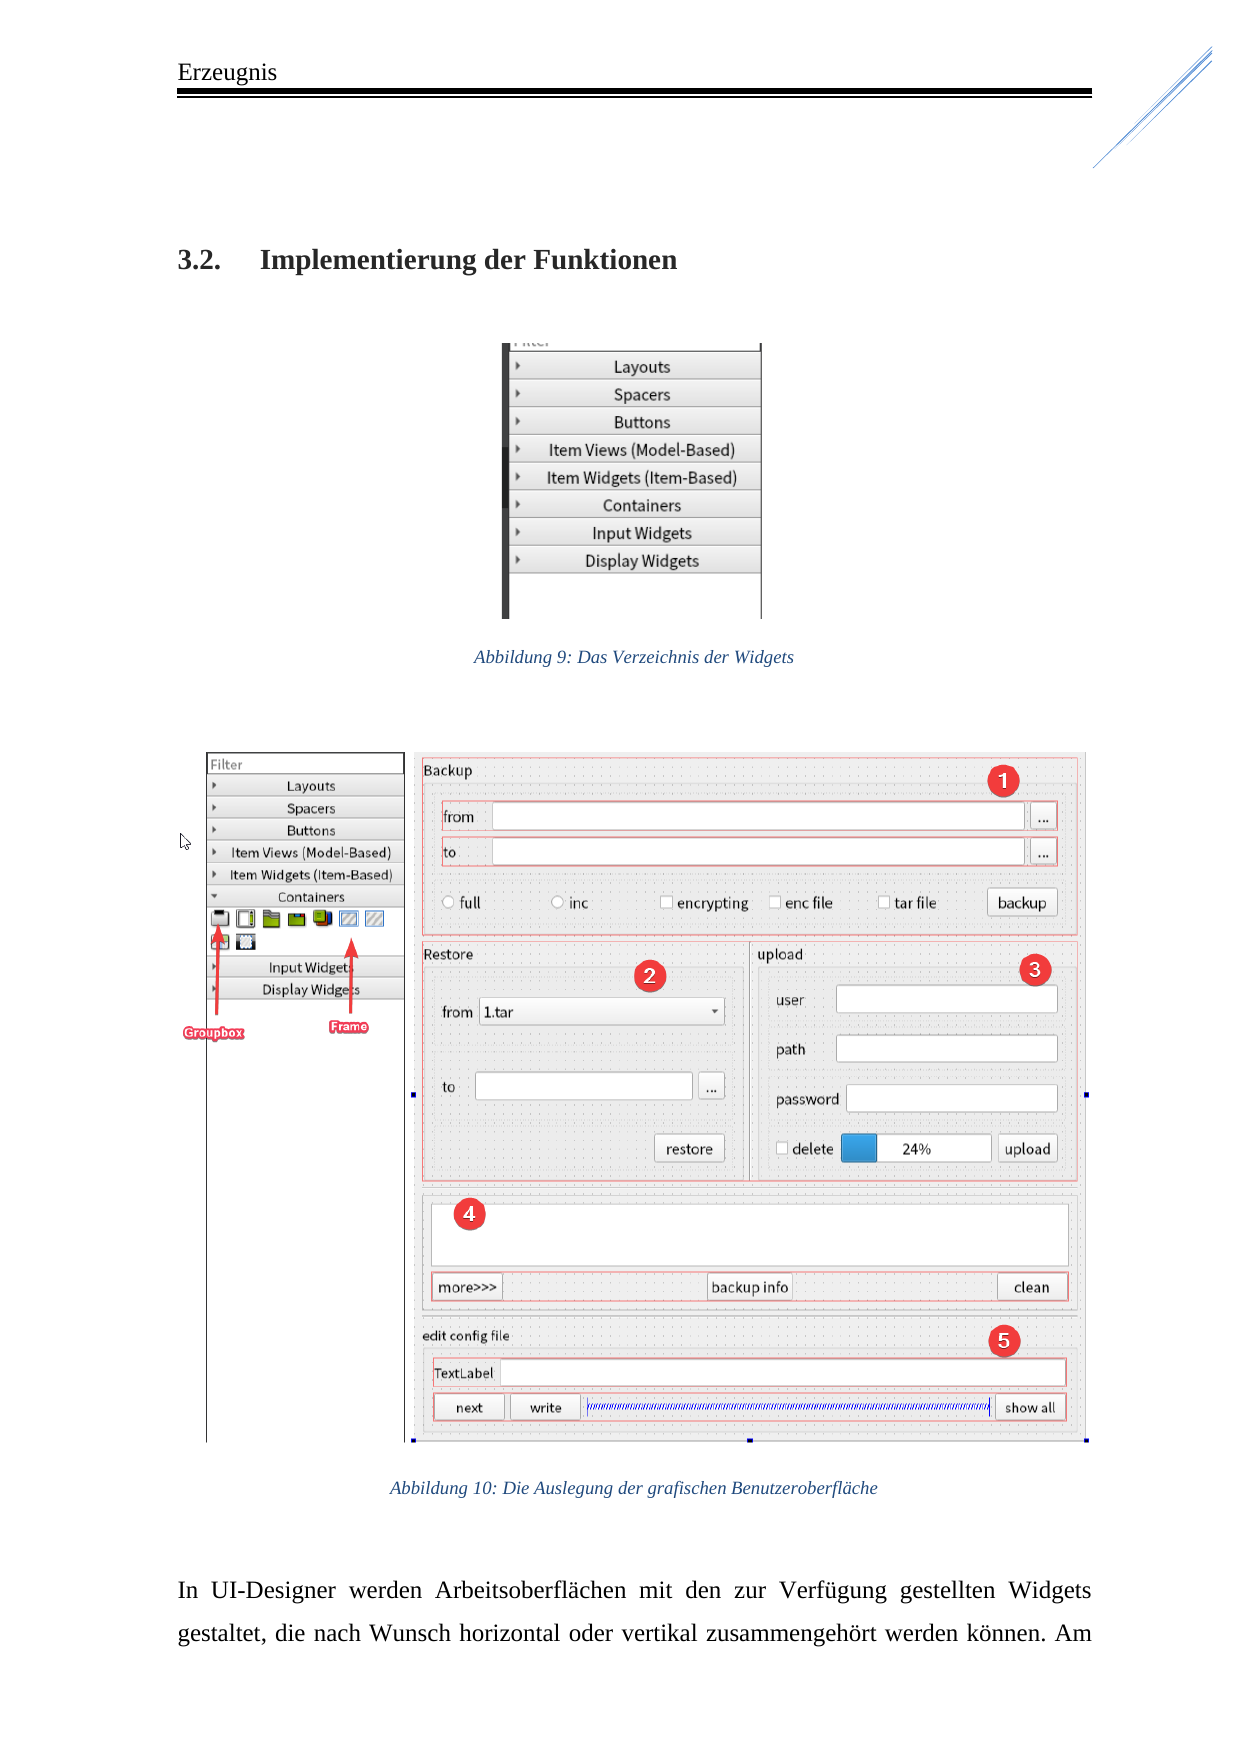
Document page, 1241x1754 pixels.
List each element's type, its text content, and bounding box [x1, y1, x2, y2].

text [177, 1575, 1092, 1647]
picture [501, 343, 768, 619]
picture [177, 743, 1093, 1450]
text Abbildung 9: Das Verzeichnis der Widgets [177, 646, 1092, 667]
text Implementierung der Funktionen [177, 242, 1092, 275]
text Abbildung 10: Die Auslegung der grafischen Benutzeroberfläche [177, 1477, 1092, 1498]
